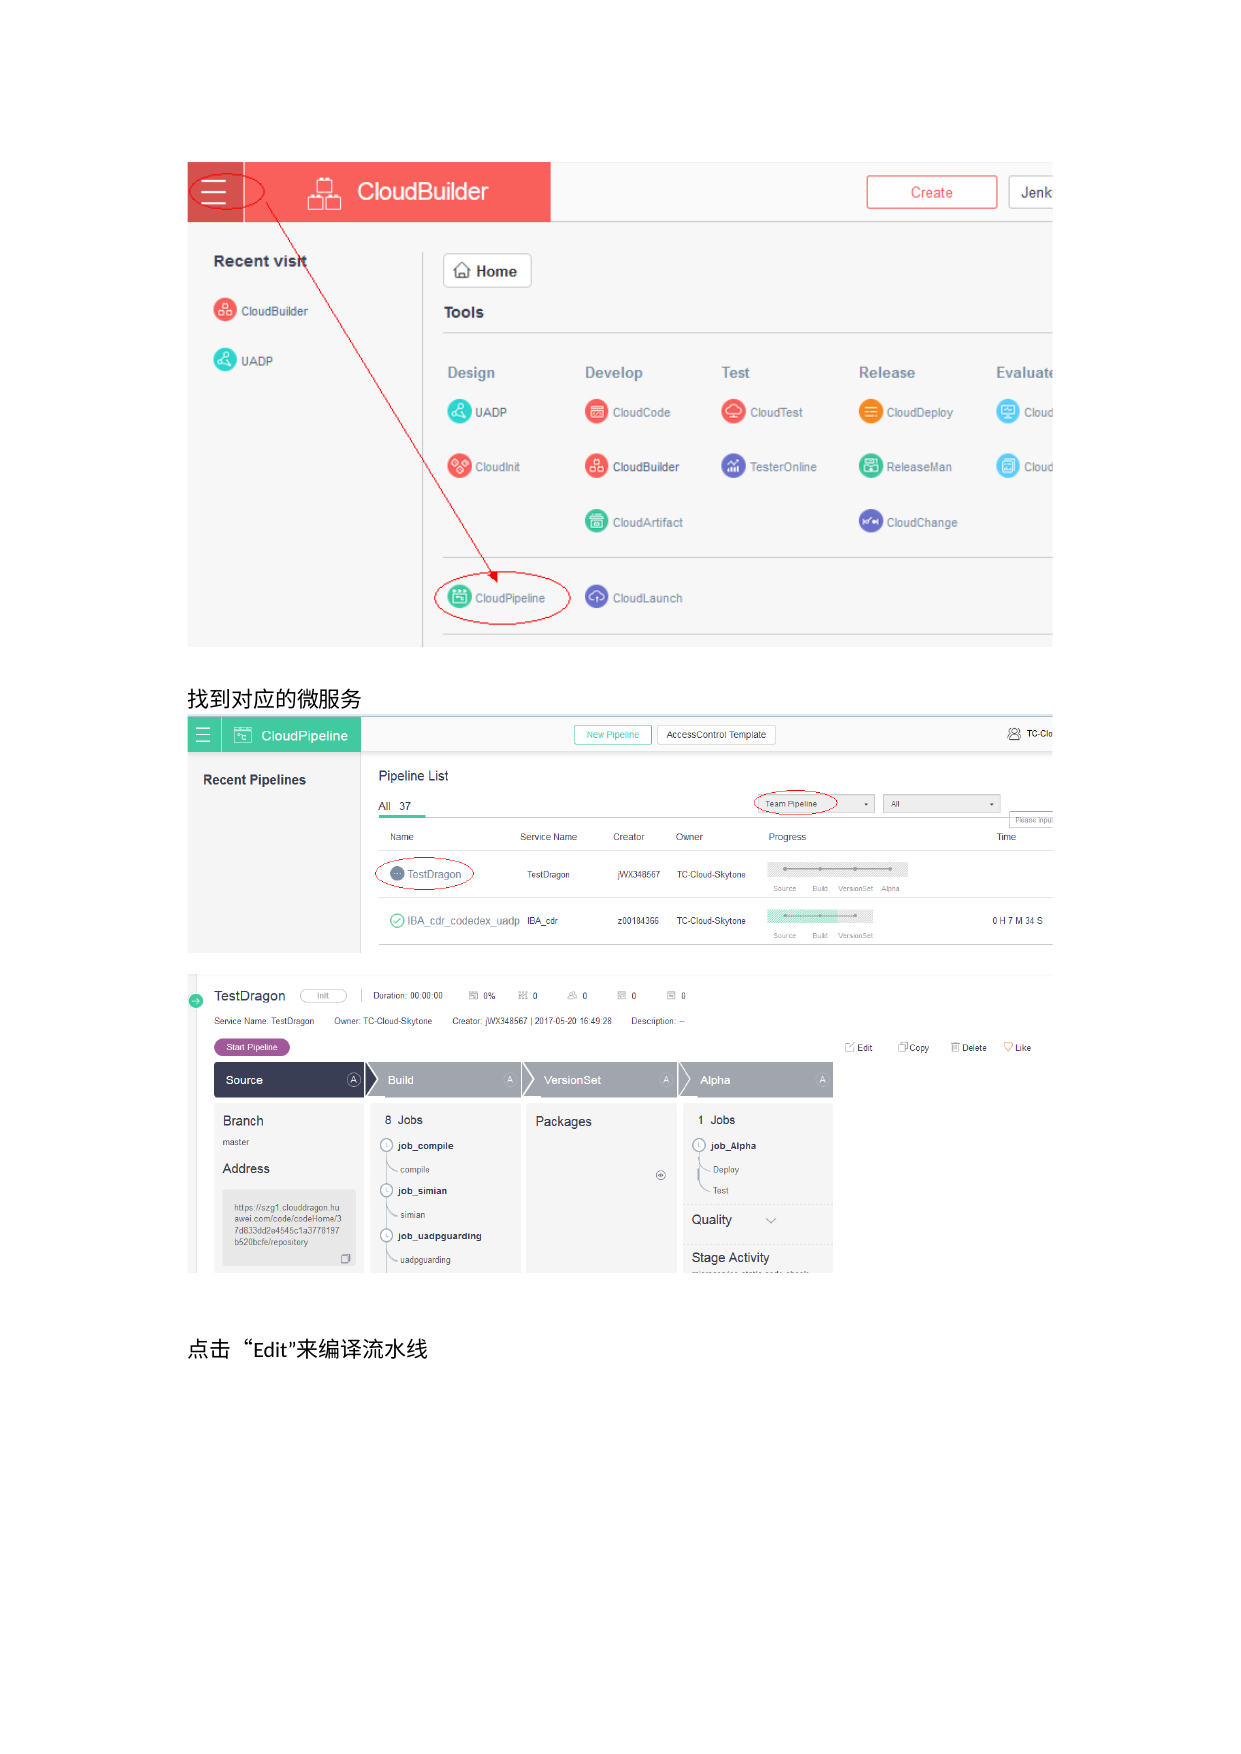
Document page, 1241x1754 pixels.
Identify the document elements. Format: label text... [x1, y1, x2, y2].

picture [187, 714, 1053, 953]
picture [187, 974, 1053, 1273]
picture [187, 162, 1053, 647]
text 找到对应的微服务 [187, 682, 1053, 714]
text 点击“Edit”来编译流水线 [187, 1332, 1053, 1364]
